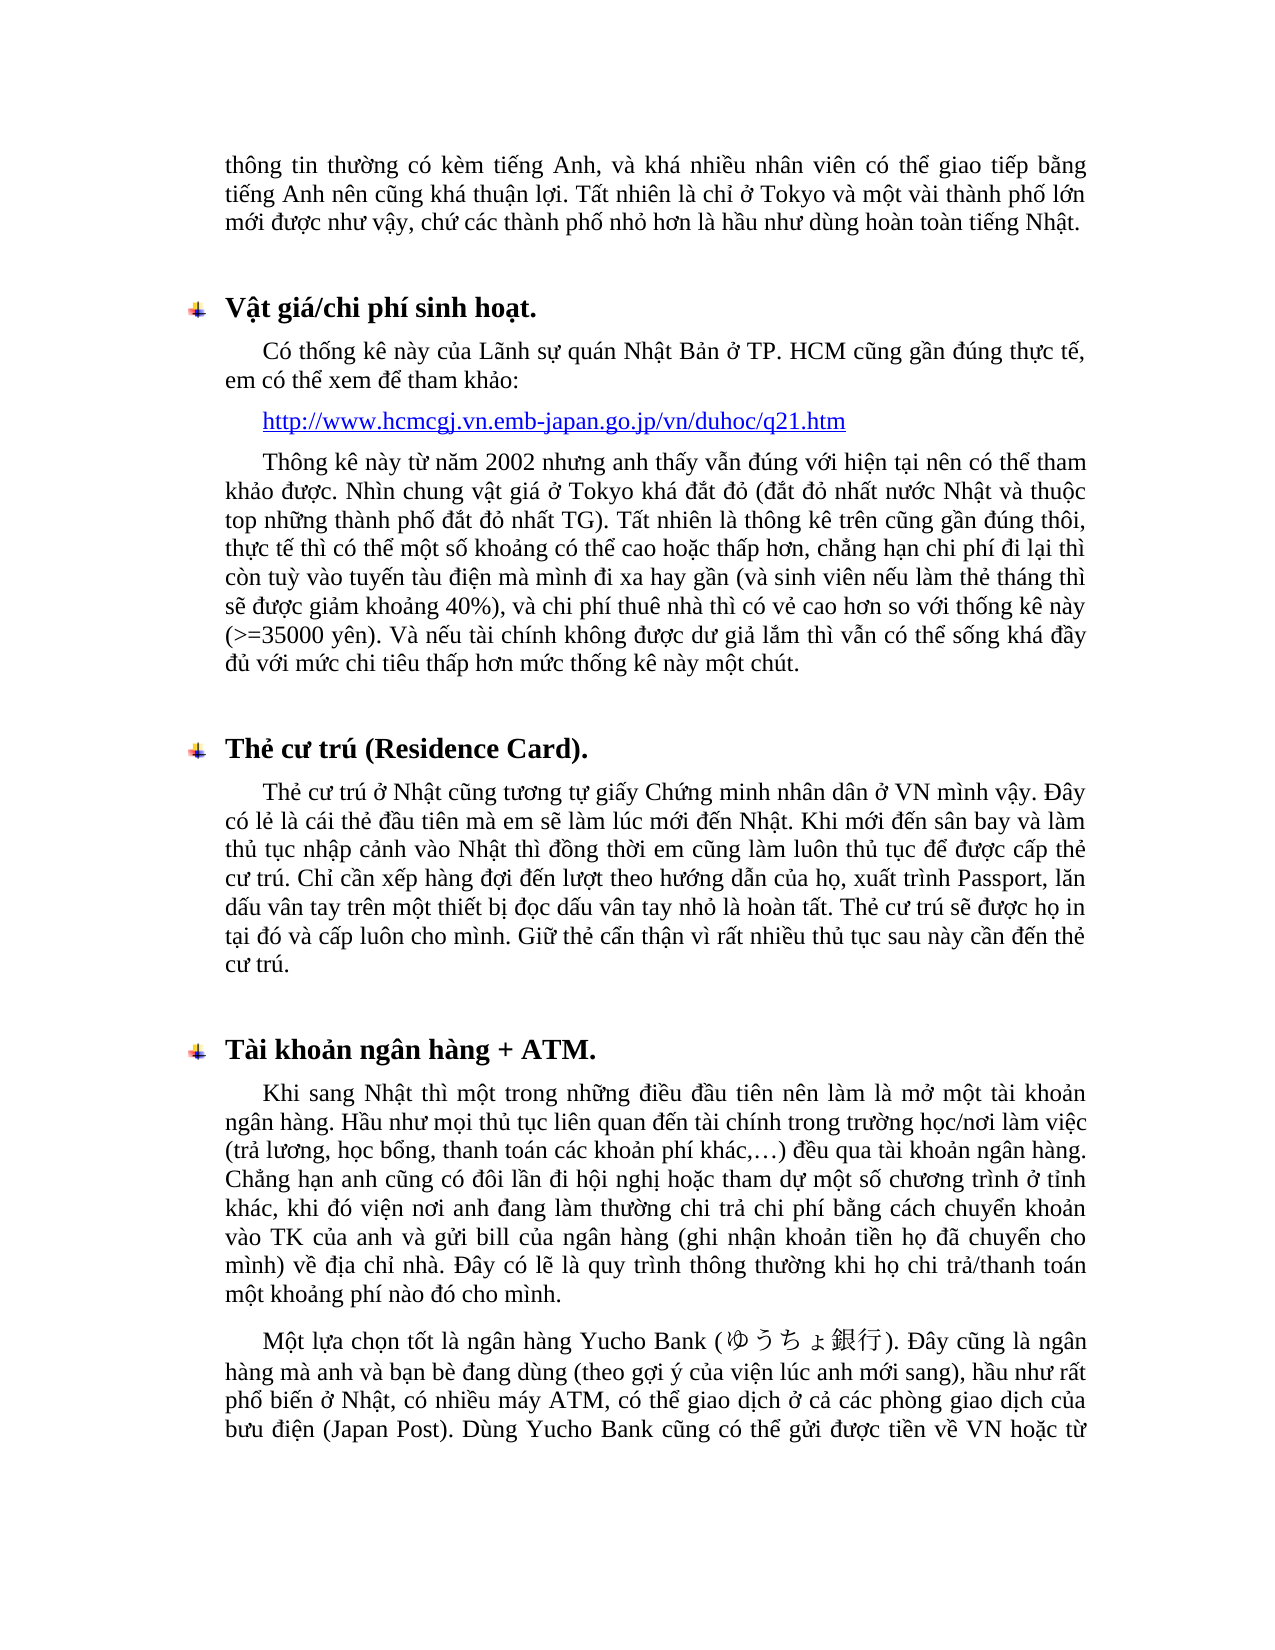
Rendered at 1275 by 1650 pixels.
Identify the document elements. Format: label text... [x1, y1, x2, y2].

picture [188, 741, 206, 759]
list Khi sang Nhật thì một trong những điều đầu tiên nên làm là mở một tài khoản ngân hàng. Hầu như mọi thủ tục liên quan đến tài chính trong trường học/nơi làm việc (trả lương, học bổng, thanh toán các khoản phí khác,…) đều qua tài khoản ngân hàng. Chẳng hạn anh cũng có đôi lần đi hội nghị hoặc tham dự một số chương trình ở tỉnh khác, khi đó viện nơi anh đang làm thường chi trả chi phí bằng cách chuyển khoản vào TK của anh và gửi bill của ngân hàng (ghi nhận khoản tiền họ đã chuyển cho mình) về địa chỉ nhà. Đây có lẽ là quy trình thông thường khi họ chi trả/thanh toán một khoảng phí nào đó cho mình. [225, 1078, 1087, 1308]
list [225, 1321, 1087, 1443]
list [187, 150, 1087, 236]
list Thẻ cư trú ở Nhật cũng tương tự giấy Chứng minh nhân dân ở VN mình vậy. Đây có lẻ là cái thẻ đầu tiên mà em sẽ làm lúc mới đến Nhật. Khi mới đến sân bay và làm thủ tục nhập cảnh vào Nhật thì đồng thời em cũng làm luôn thủ tục để được cấp thẻ cư trú. Chỉ cần xếp hàng đợi đến lượt theo hướng dẫn của họ, xuất trình Passport, lăn dấu vân tay trên một thiết bị đọc dấu vân tay nhỏ là hoàn tất. Thẻ cư trú sẽ được họ in tại đó và cấp luôn cho mình. Giữ thẻ cẩn thận vì rất nhiều thủ tục sau này cần đến thẻ cư trú. [225, 777, 1087, 978]
list Thẻ cư trú (Residence Card). [187, 731, 1087, 764]
picture [188, 1042, 206, 1060]
text Thông kê này từ năm 2002 nhưng anh thấy vẫn đúng với hiện tại nên có thể tham khảo được. Nhìn chung vật giá ở Tokyo khá đắt đỏ (đắt đỏ nhất nước Nhật và thuộc top những thành phố đắt đỏ nhất TG). Tất nhiên là thông kê trên cũng gần đúng thôi, thực tế thì có thể một số khoảng có thể cao hoặc thấp hơn, chẳng hạn chi phí đi lại thì còn tuỳ vào tuyến tàu điện mà mình đi xa hay gần (và sinh viên nếu làm thẻ tháng thì sẽ được giảm khoảng 40%), và chi phí thuê nhà thì có vẻ cao hơn so với thống kê này (>=35000 yên). Và nếu tài chính không được dư giả lắm thì vẫn có thể sống khá đầy đủ với mức chi tiêu thấp hơn mức thống kê này một chút. [225, 447, 1087, 677]
text Có thống kê này của Lãnh sự quán Nhật Bản ở TP. HCM cũng gần đúng thực tế, em có thể xem để tham khảo: [225, 336, 1087, 393]
list Tài khoản ngân hàng + ATM. [187, 1032, 1087, 1066]
list Vật giá/chi phí sinh hoạt. [187, 290, 1087, 323]
picture [188, 300, 206, 318]
text http://www.hcmcgj.vn.emb-japan.go.jp/vn/duhoc/q21.htm [262, 406, 1087, 435]
